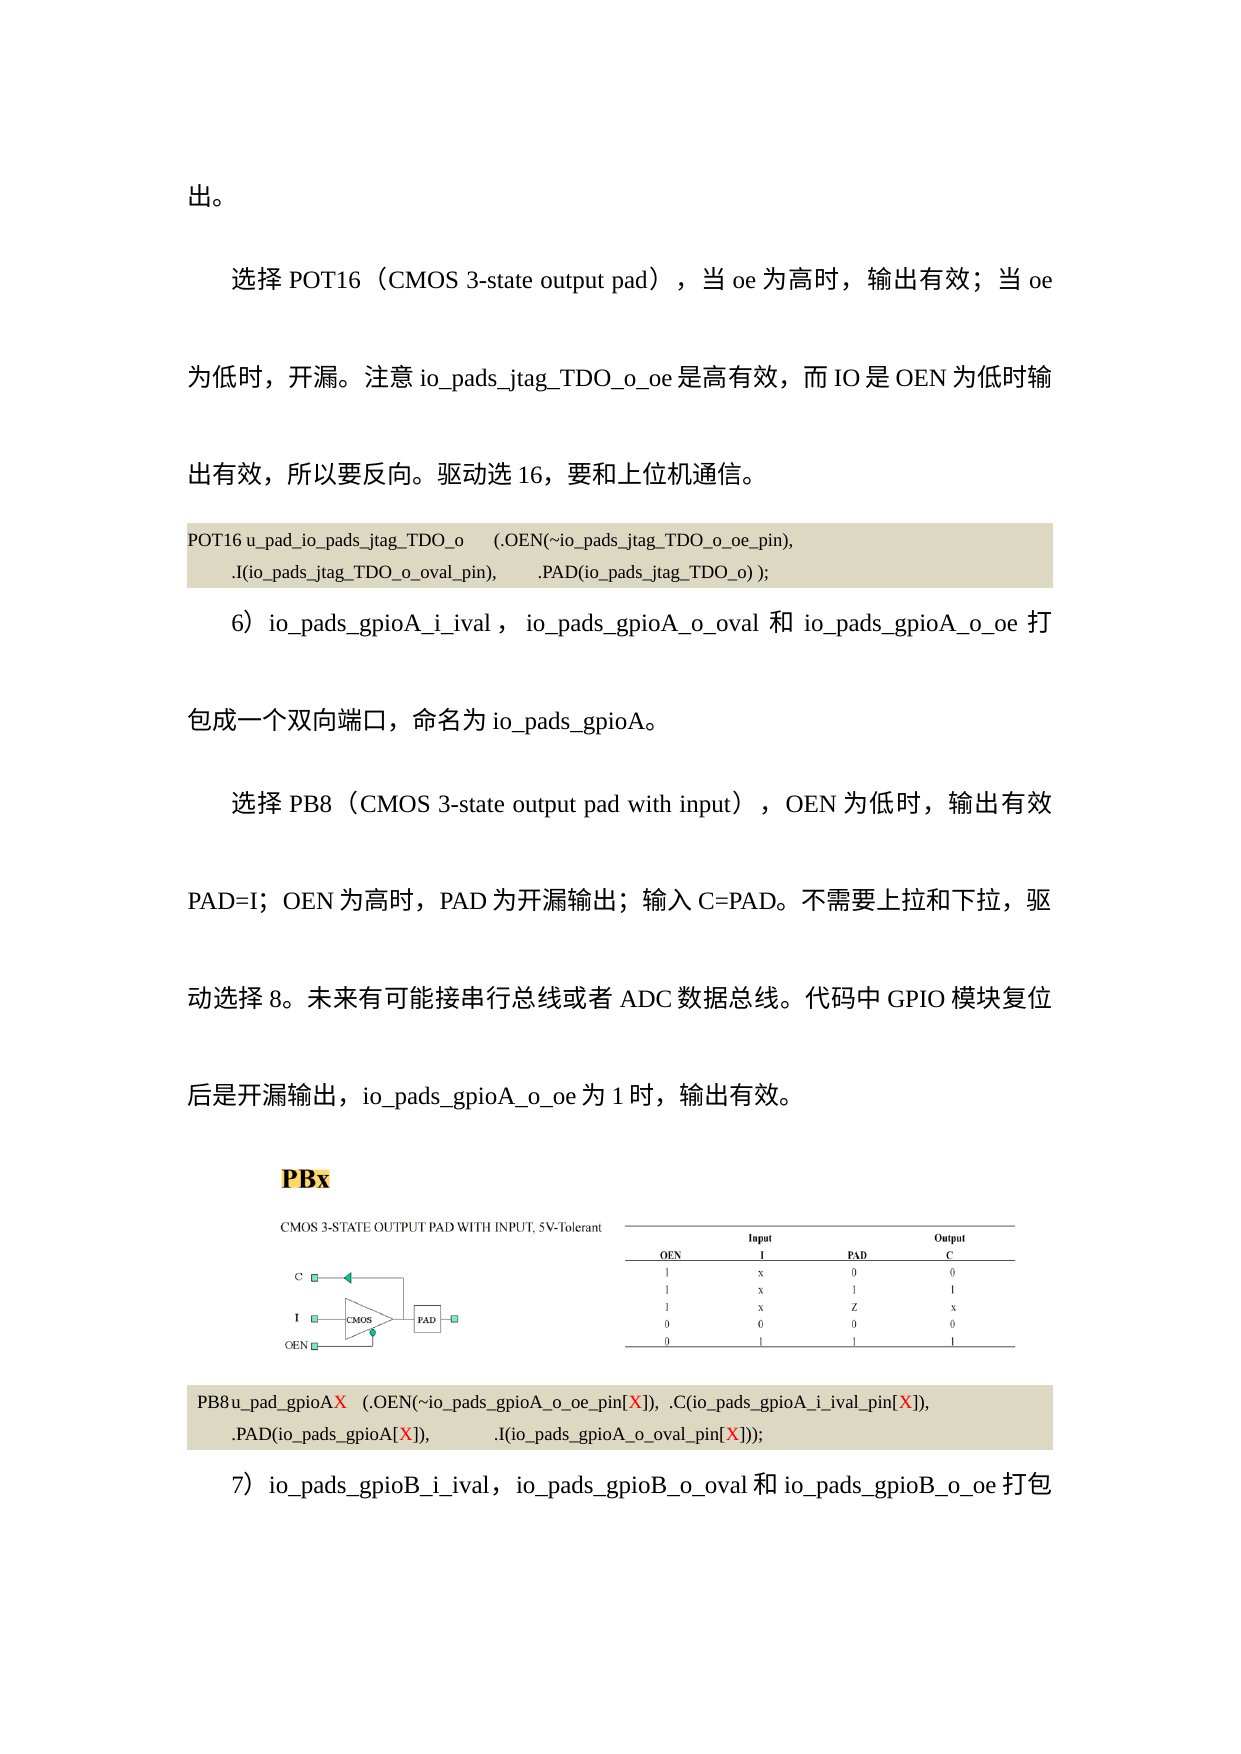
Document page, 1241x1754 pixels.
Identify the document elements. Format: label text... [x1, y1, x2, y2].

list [187, 1450, 1053, 1515]
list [187, 162, 1053, 227]
list POT16 u_pad_io_pads_jtag_TDO_o (.OEN(~io_pads_jtag_TDO_o_oe_pin), .I(io_pads_jtag_TDO_o_oval_pin), .PAD(io_pads_jtag_TDO_o) ); [187, 523, 1053, 588]
list io_pads_gpioA_i_ival，io_pads_gpioA_o_oval和io_pads_gpioA_o_oe打包成一个双向端口，命名为io_pads_gpioA。 [187, 588, 1053, 751]
picture [255, 1158, 1029, 1359]
list 选择PB8（CMOS 3-state output pad with input），OEN为低时，输出有效PAD=I；OEN为高时，PAD为开漏输出；输入C=PAD。不需要上拉和下拉，驱动选择8。未来有可能接串行总线或者ADC数据总线。代码中GPIO模块复位后是开漏输出，io_pads_gpioA_o_oe为1时，输出有效。 [187, 769, 1053, 1126]
list PB8 u_pad_gpioAX (.OEN(~io_pads_gpioA_o_oe_pin[X]), .C(io_pads_gpioA_i_ival_pin[X]), .PAD(io_pads_gpioA[X]), .I(io_pads_gpioA_o_oval_pin[X])); [187, 1385, 1053, 1450]
list 选择POT16（CMOS 3-state output pad），当oe为高时，输出有效；当oe为低时，开漏。注意io_pads_jtag_TDO_o_oe是高有效，而IO是OEN为低时输出有效，所以要反向。驱动选16，要和上位机通信。 [187, 245, 1053, 505]
